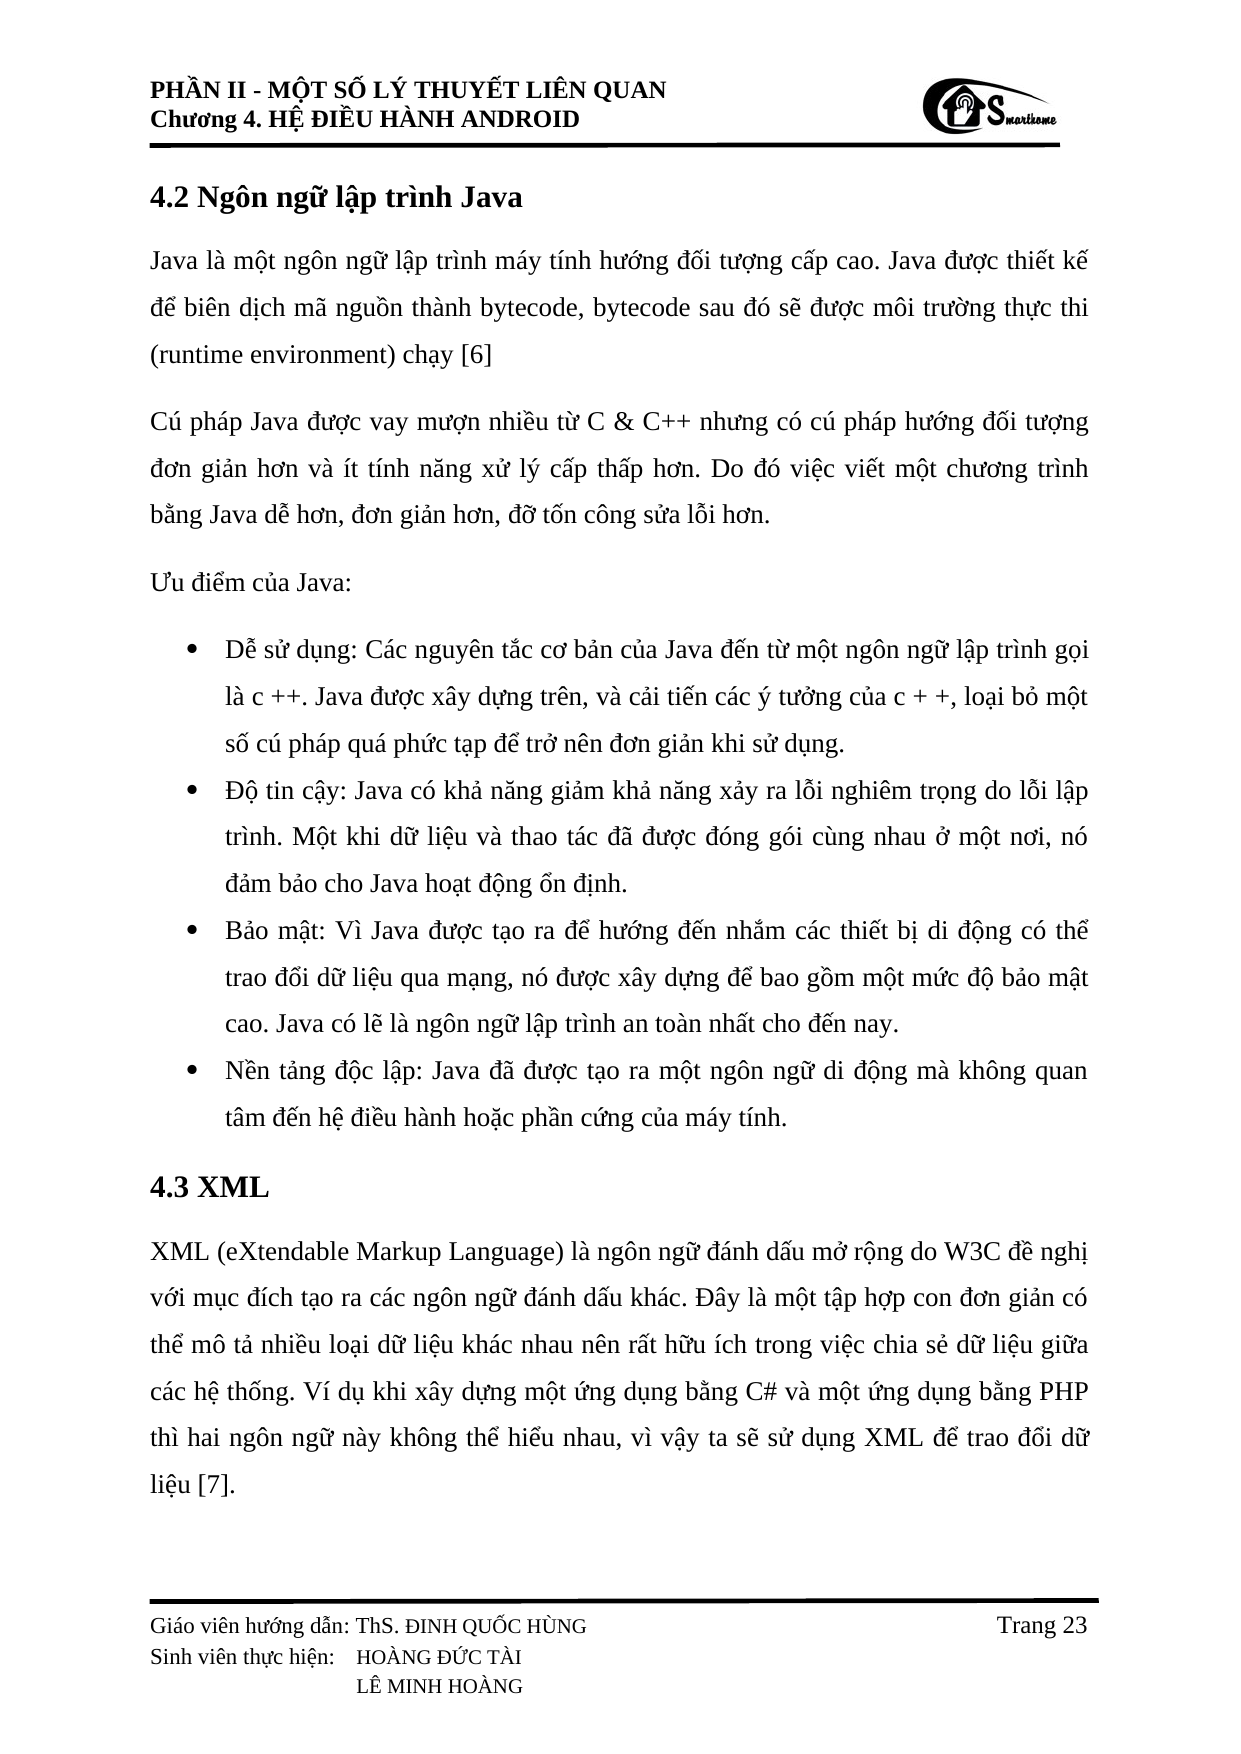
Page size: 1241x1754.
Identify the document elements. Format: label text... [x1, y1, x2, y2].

text Ưu điểm của Java: [150, 566, 1090, 597]
list Độ tin cậy: Java có khả năng giảm khả năng xảy ra lỗi nghiêm trọng do lỗi lập trình. Một khi dữ liệu và thao tác đã được đóng gói cùng nhau ở một nơi, nó đảm bảo cho Java hoạt động ổn định. [187, 774, 1090, 898]
text Cú pháp Java được vay mượn nhiều từ C & C++ nhưng có cú pháp hướng đối tượng đơn giản hơn và ít tính năng xử lý cấp thấp hơn. Do đó việc viết một chương trình bằng Java dễ hơn, đơn giản hơn, đỡ tốn công sửa lỗi hơn. [150, 405, 1090, 530]
list Nền tảng độc lập: Java đã được tạo ra một ngôn ngữ di động mà không quan tâm đến hệ điều hành hoặc phần cứng của máy tính. [187, 1054, 1090, 1132]
subtitle Ngôn ngữ lập trình Java [150, 178, 1090, 214]
text Java là một ngôn ngữ lập trình máy tính hướng đối tượng cấp cao. Java được thiết kế để biên dịch mã nguồn thành bytecode, bytecode sau đó sẽ được môi trường thực thi (runtime environment) chạy [6] [150, 244, 1090, 369]
subtitle XML [150, 1168, 1090, 1204]
list Bảo mật: Vì Java được tạo ra để hướng đến nhắm các thiết bị di động có thể trao đổi dữ liệu qua mạng, nó được xây dựng để bao gồm một mức độ bảo mật cao. Java có lẽ là ngôn ngữ lập trình an toàn nhất cho đến nay. [187, 914, 1090, 1038]
list Dễ sử dụng: Các nguyên tắc cơ bản của Java đến từ một ngôn ngữ lập trình gọi là c ++. Java được xây dựng trên, và cải tiến các ý tưởng của c + +, loại bỏ một số cú pháp quá phức tạp để trở nên đơn giản khi sử dụng. [187, 634, 1090, 758]
picture [915, 77, 1062, 135]
text XML (eXtendable Markup Language) là ngôn ngữ đánh dấu mở rộng do W3C đề nghị với mục đích tạo ra các ngôn ngữ đánh dấu khác. Đây là một tập hợp con đơn giản có thể mô tả nhiều loại dữ liệu khác nhau nên rất hữu ích trong việc chia sẻ dữ liệu giữa các hệ thống. Ví dụ khi xây dựng một ứng dụng bằng C# và một ứng dụng bằng PHP thì hai ngôn ngữ này không thể hiểu nhau, vì vậy ta sẽ sử dụng XML để trao đổi dữ liệu [7]. [150, 1234, 1090, 1499]
